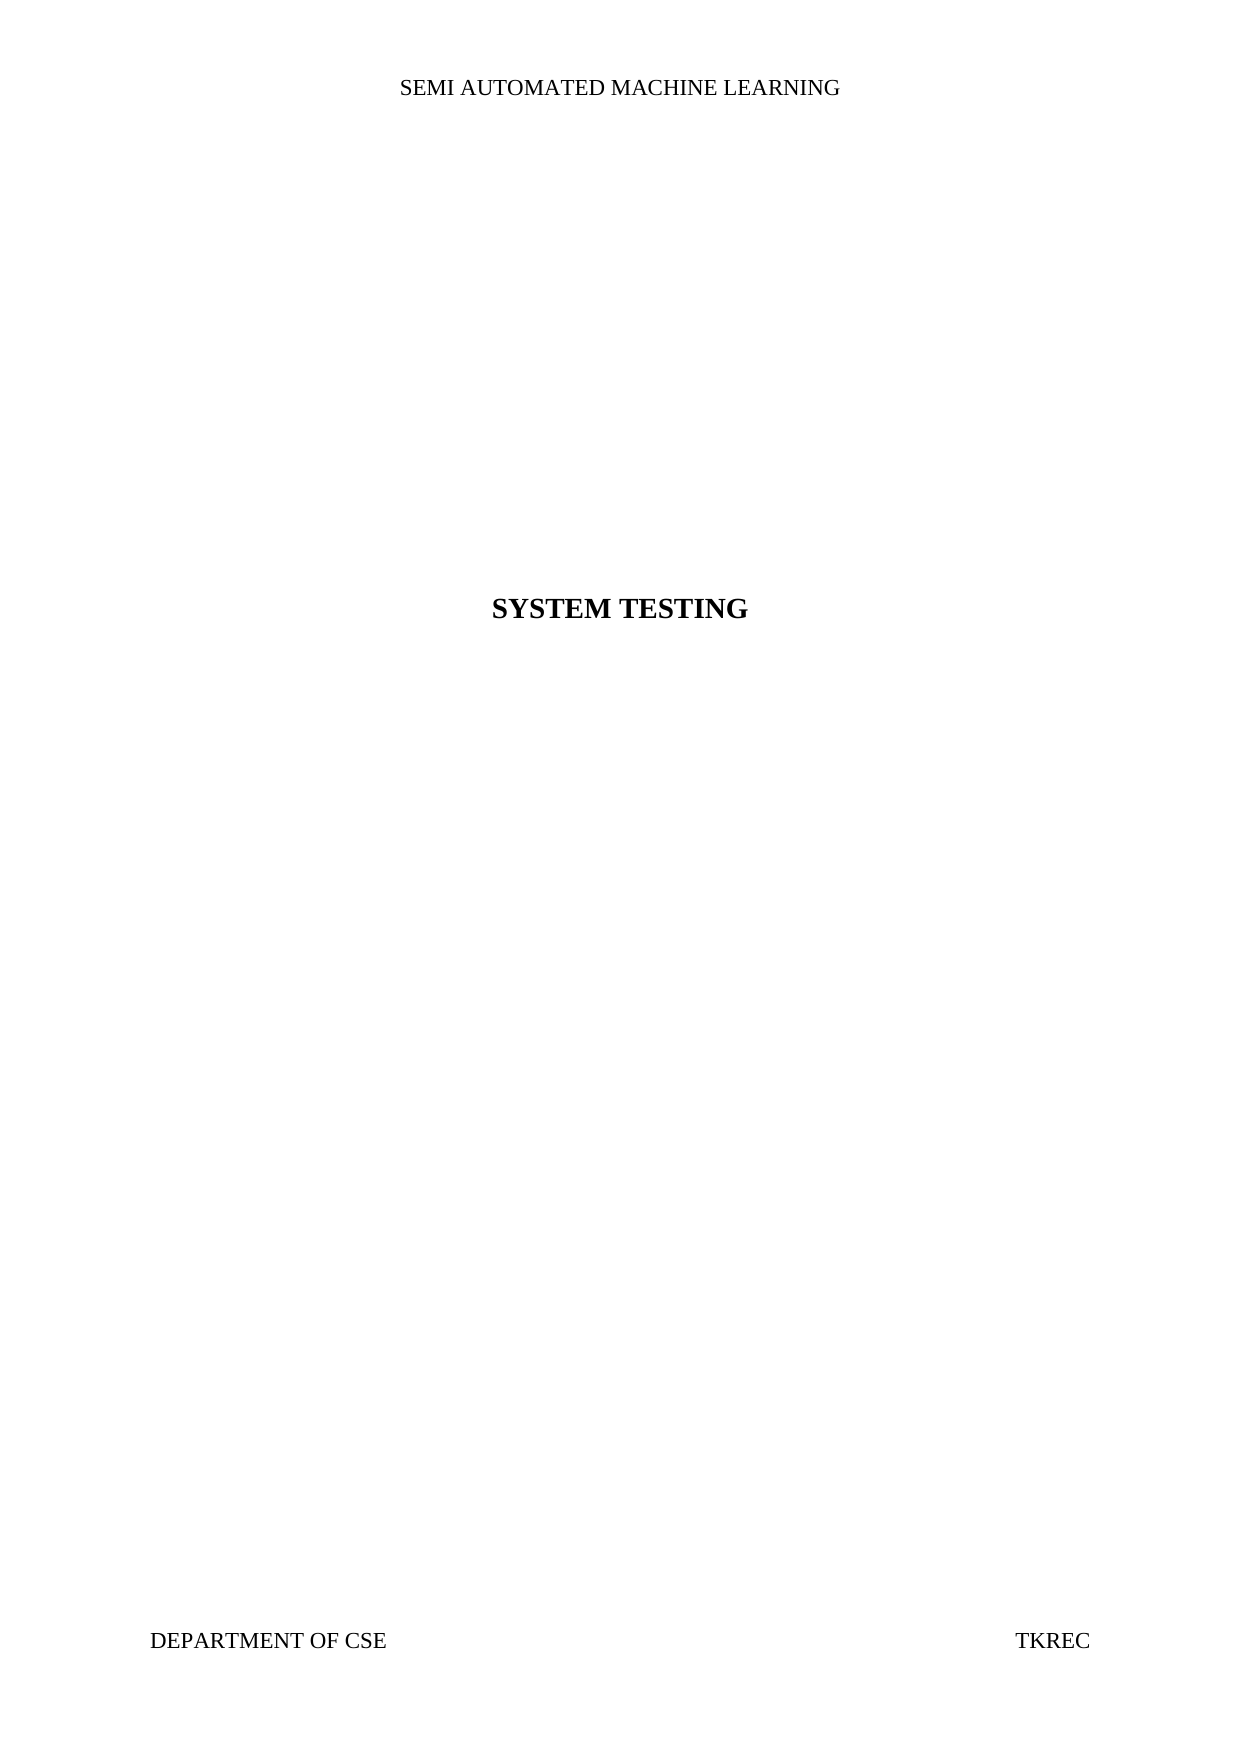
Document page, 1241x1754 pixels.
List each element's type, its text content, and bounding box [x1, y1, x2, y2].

text SYSTEM TESTING [150, 591, 1090, 625]
